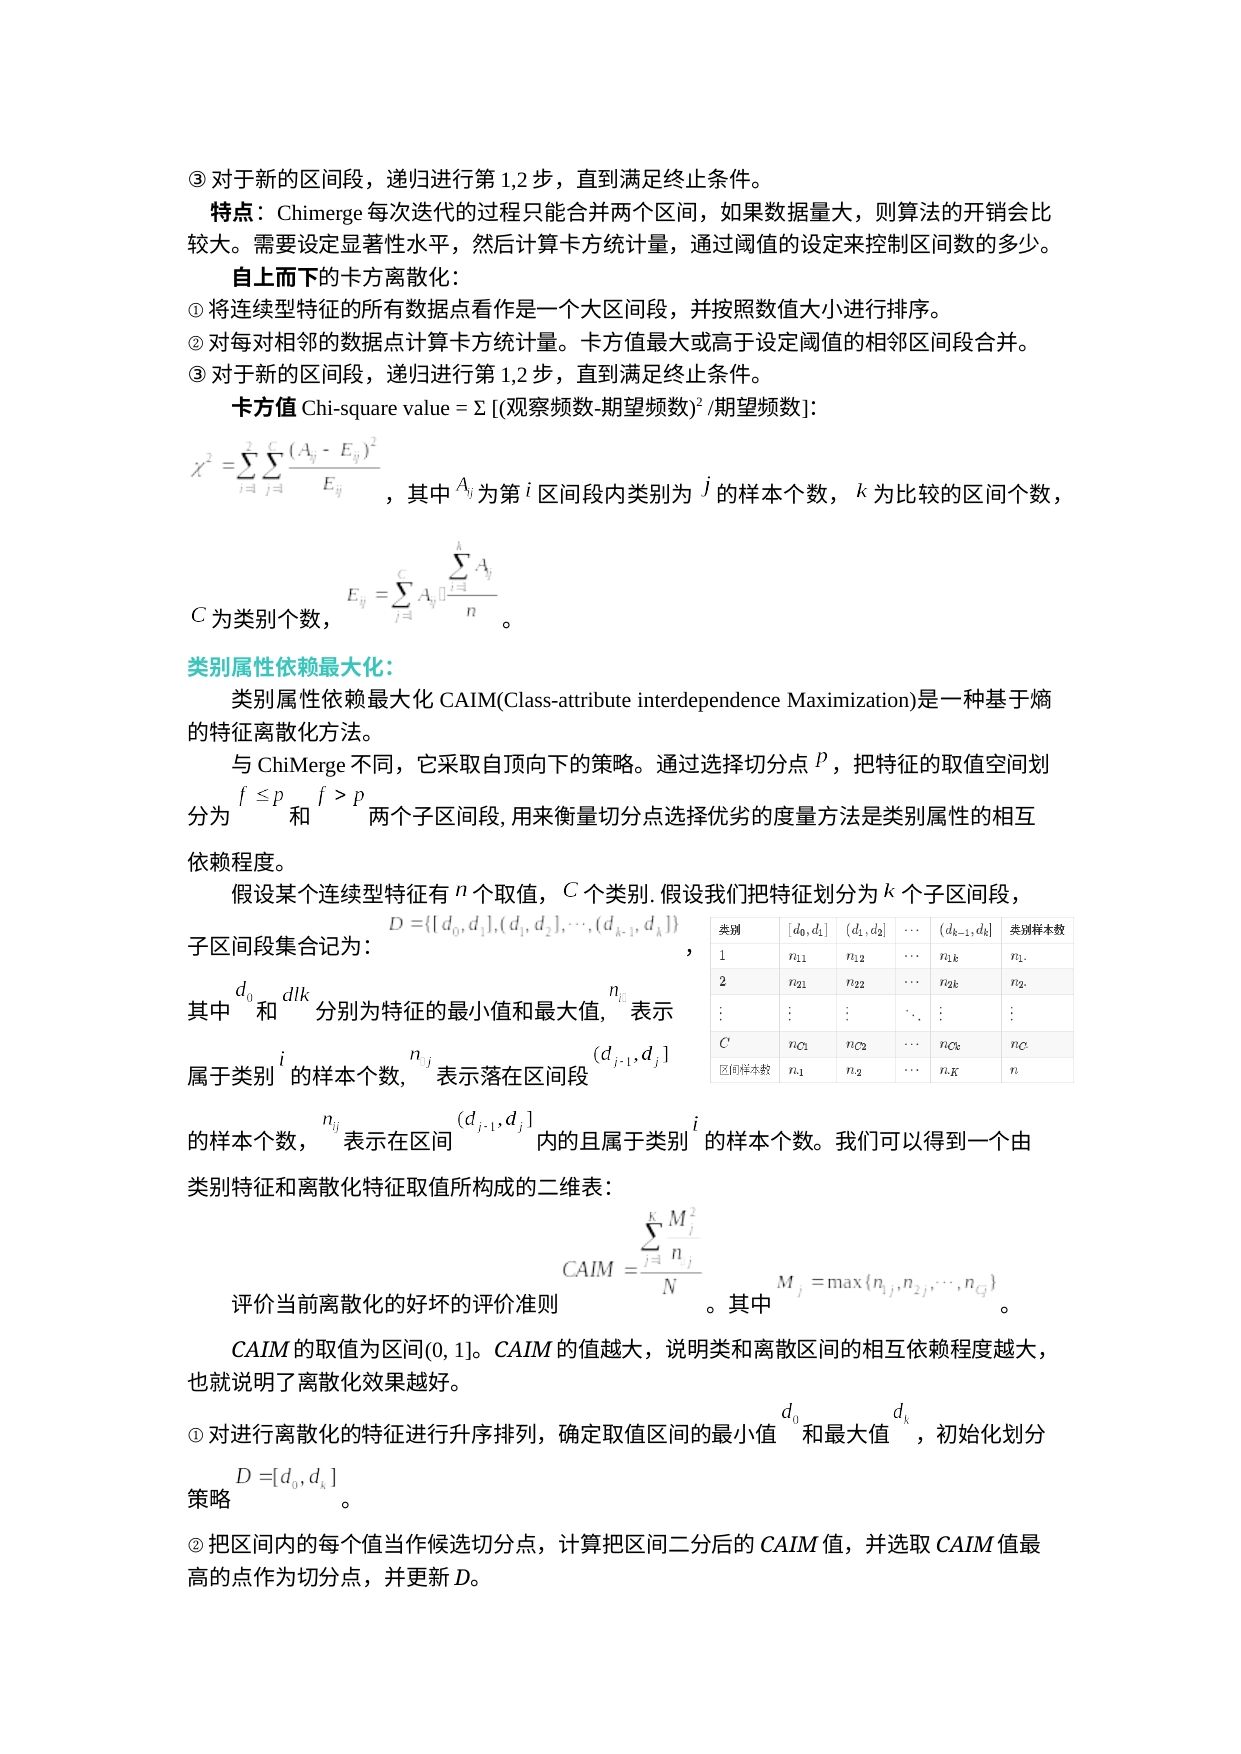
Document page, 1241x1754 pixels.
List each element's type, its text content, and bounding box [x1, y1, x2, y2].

text 假设某个连续型特征有个取值，个类别. 假设我们把特征划分为个子区间段，子区间段集合记为：，其中和分别为特征的最小值和最大值,表示属于类别的样本个数,表示落在区间段的样本个数，表示在区间内的且属于类别的样本个数。我们可以得到一个由类别特征和离散化特征取值所构成的二维表： [187, 877, 1053, 1202]
text ②对每对相邻的数据点计算卡方统计量。卡方值最大或高于设定阈值的相邻区间段合并。 [187, 324, 1053, 357]
text 卡方值Chi-square value = Σ [(观察频数-期望频数)2 /期望频数]： [187, 389, 1053, 422]
text 与ChiMerge不同，它采取自顶向下的策略。通过选择切分点，把特征的取值空间划分为和两个子区间段, 用来衡量切分点选择优劣的度量方法是类别属性的相互依赖程度。 [187, 747, 1053, 877]
text ②把区间内的每个值当作候选切分点，计算把区间二分后的CAIM值，并选取CAIM值最高的点作为切分点，并更新D。 [187, 1527, 1053, 1592]
text 类别属性依赖最大化CAIM(Class-attribute interdependence Maximization)是一种基于熵的特征离散化方法。 [187, 682, 1053, 747]
text 评价当前离散化的好坏的评价准则。其中。 [187, 1202, 1053, 1332]
text ③对于新的区间段，递归进行第1,2步，直到满足终止条件。 [187, 162, 1053, 194]
text 自上而下的卡方离散化： [187, 259, 1053, 292]
text ，其中为第区间段内类别为的样本个数，为比较的区间个数，为类别个数，。 [187, 422, 1053, 649]
picture [707, 913, 1077, 1085]
text 特点：Chimerge每次迭代的过程只能合并两个区间，如果数据量大，则算法的开销会比较大。需要设定显著性水平，然后计算卡方统计量，通过阈值的设定来控制区间数的多少。 [187, 194, 1053, 259]
text ③对于新的区间段，递归进行第1,2步，直到满足终止条件。 [187, 357, 1053, 389]
text ①对进行离散化的特征进行升序排列，确定取值区间的最小值和最大值，初始化划分策略。 [187, 1397, 1053, 1527]
text 类别属性依赖最大化： [187, 649, 1053, 682]
text CAIM的取值为区间(0, 1]。CAIM的值越大，说明类和离散区间的相互依赖程度越大，也就说明了离散化效果越好。 [187, 1332, 1053, 1397]
text ①将连续型特征的所有数据点看作是一个大区间段，并按照数值大小进行排序。 [187, 292, 1053, 324]
